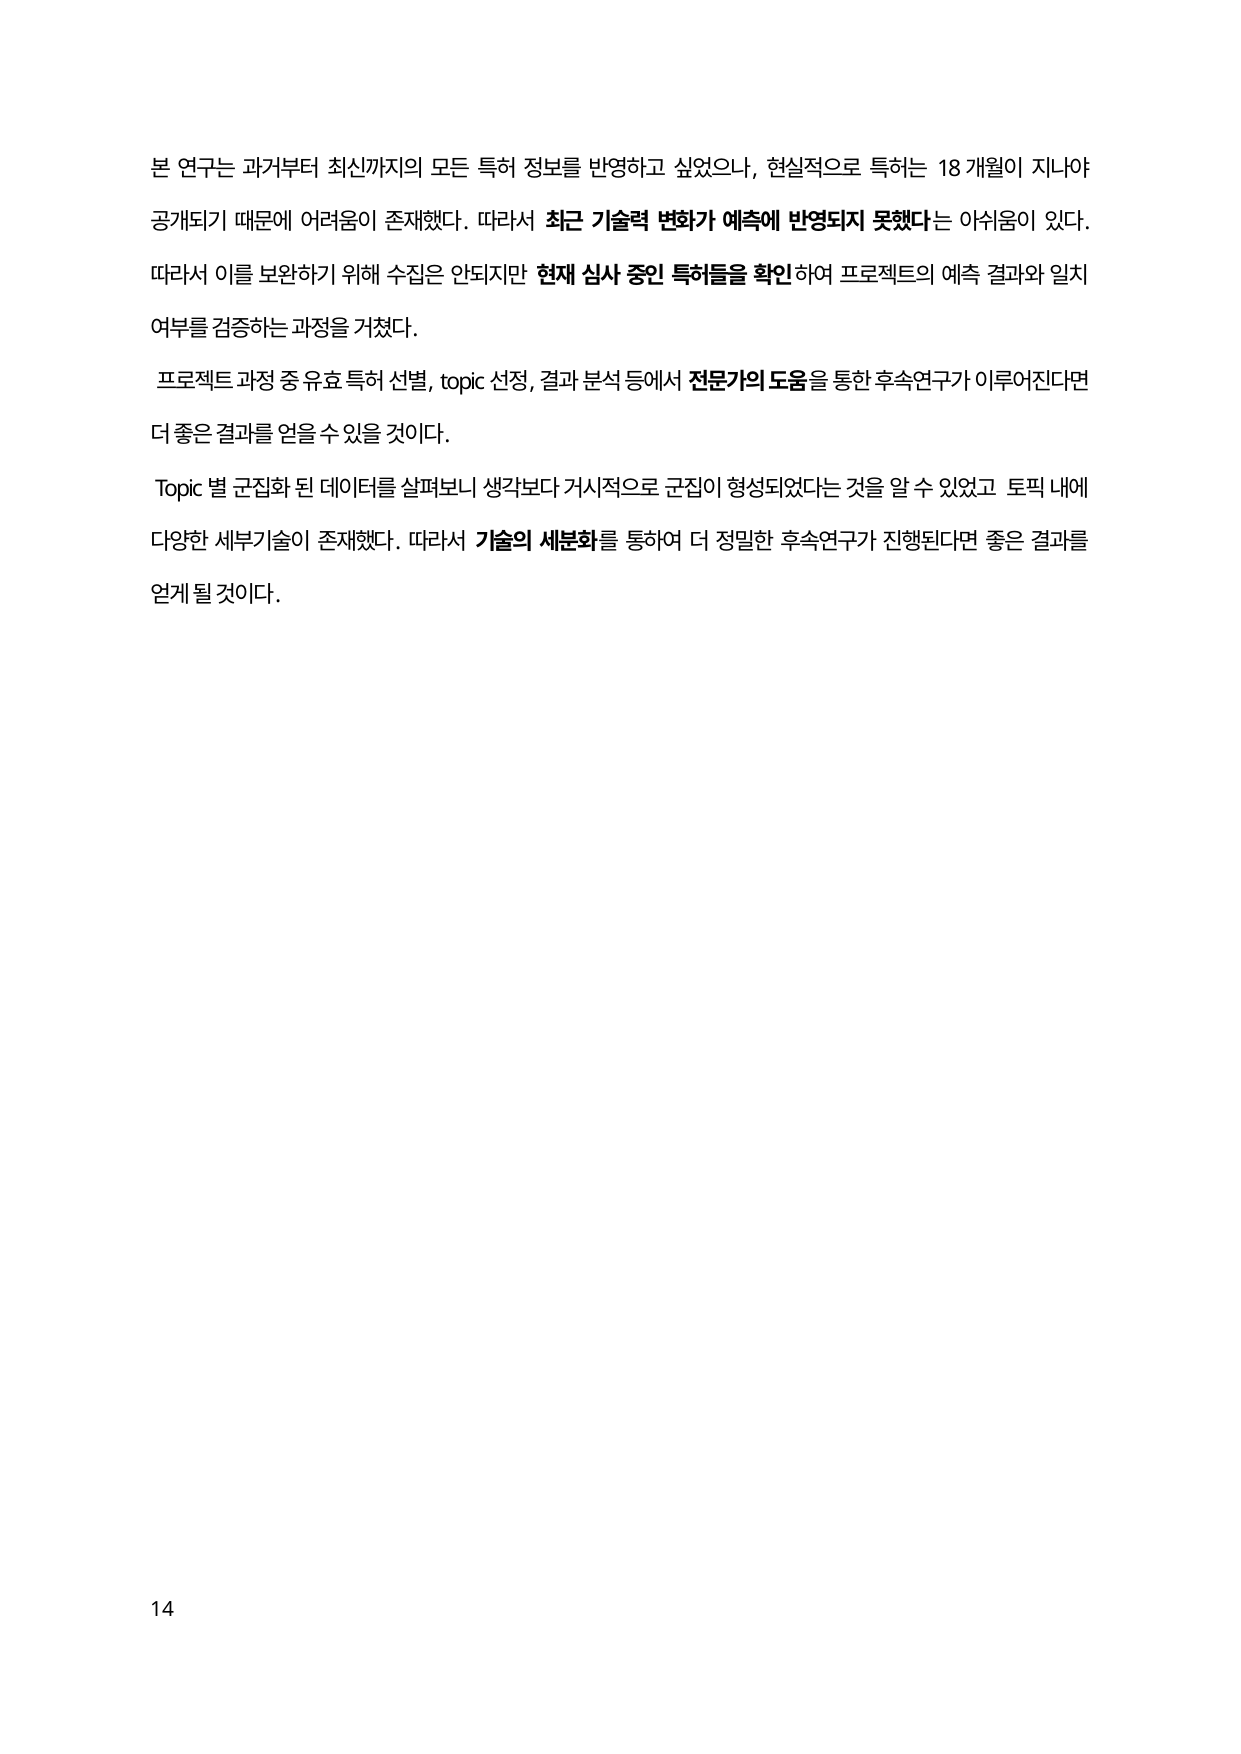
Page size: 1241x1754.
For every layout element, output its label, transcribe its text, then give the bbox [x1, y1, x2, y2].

text 프로젝트 과정 중 유효 특허 선별, topic 선정, 결과 분석 등에서 전문가의 도움을 통한 후속연구가 이루어진다면 더 좋은 결과를 얻을 수 있을 것이다. [150, 363, 1090, 449]
text Topic 별 군집화 된 데이터를 살펴보니 생각보다 거시적으로 군집이 형성되었다는 것을 알 수 있었고 토픽 내에 다양한 세부기술이 존재했다. 따라서 기술의 세분화를 통하여 더 정밀한 후속연구가 진행된다면 좋은 결과를 얻게 될 것이다. [150, 469, 1090, 609]
text 본 연구는 과거부터 최신까지의 모든 특허 정보를 반영하고 싶었으나, 현실적으로 특허는 18개월이 지나야 공개되기 때문에 어려움이 존재했다. 따라서 최근 기술력 변화가 예측에 반영되지 못했다는 아쉬움이 있다. 따라서 이를 보완하기 위해 수집은 안되지만 현재 심사 중인 특허들을 확인하여 프로젝트의 예측 결과와 일치 여부를 검증하는 과정을 거쳤다. [150, 150, 1090, 343]
